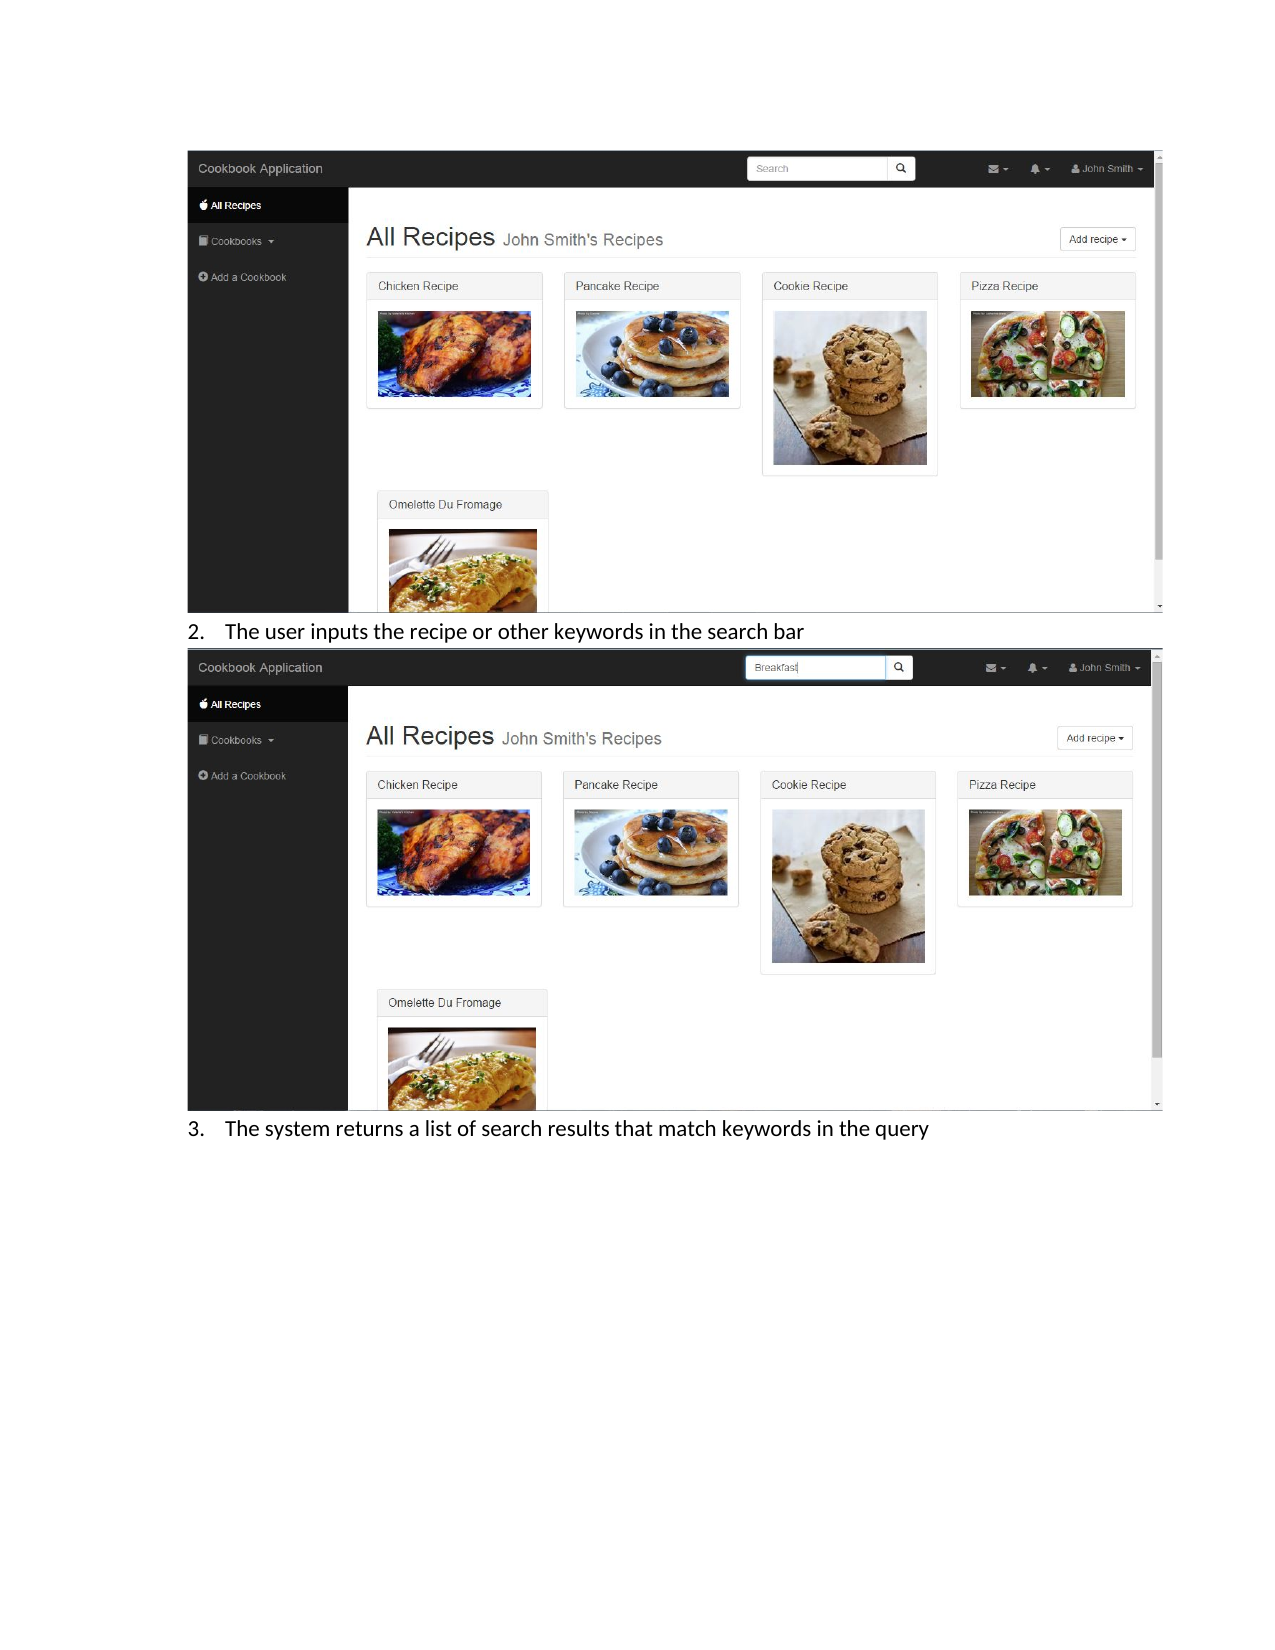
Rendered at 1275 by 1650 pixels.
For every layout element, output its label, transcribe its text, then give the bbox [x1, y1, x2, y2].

picture [187, 648, 1163, 1111]
list The user inputs the recipe or other keywords in the search bar [0, 617, 1125, 645]
picture [187, 150, 1163, 613]
list The system returns a list of search results that match keywords in the query [0, 1114, 1125, 1142]
